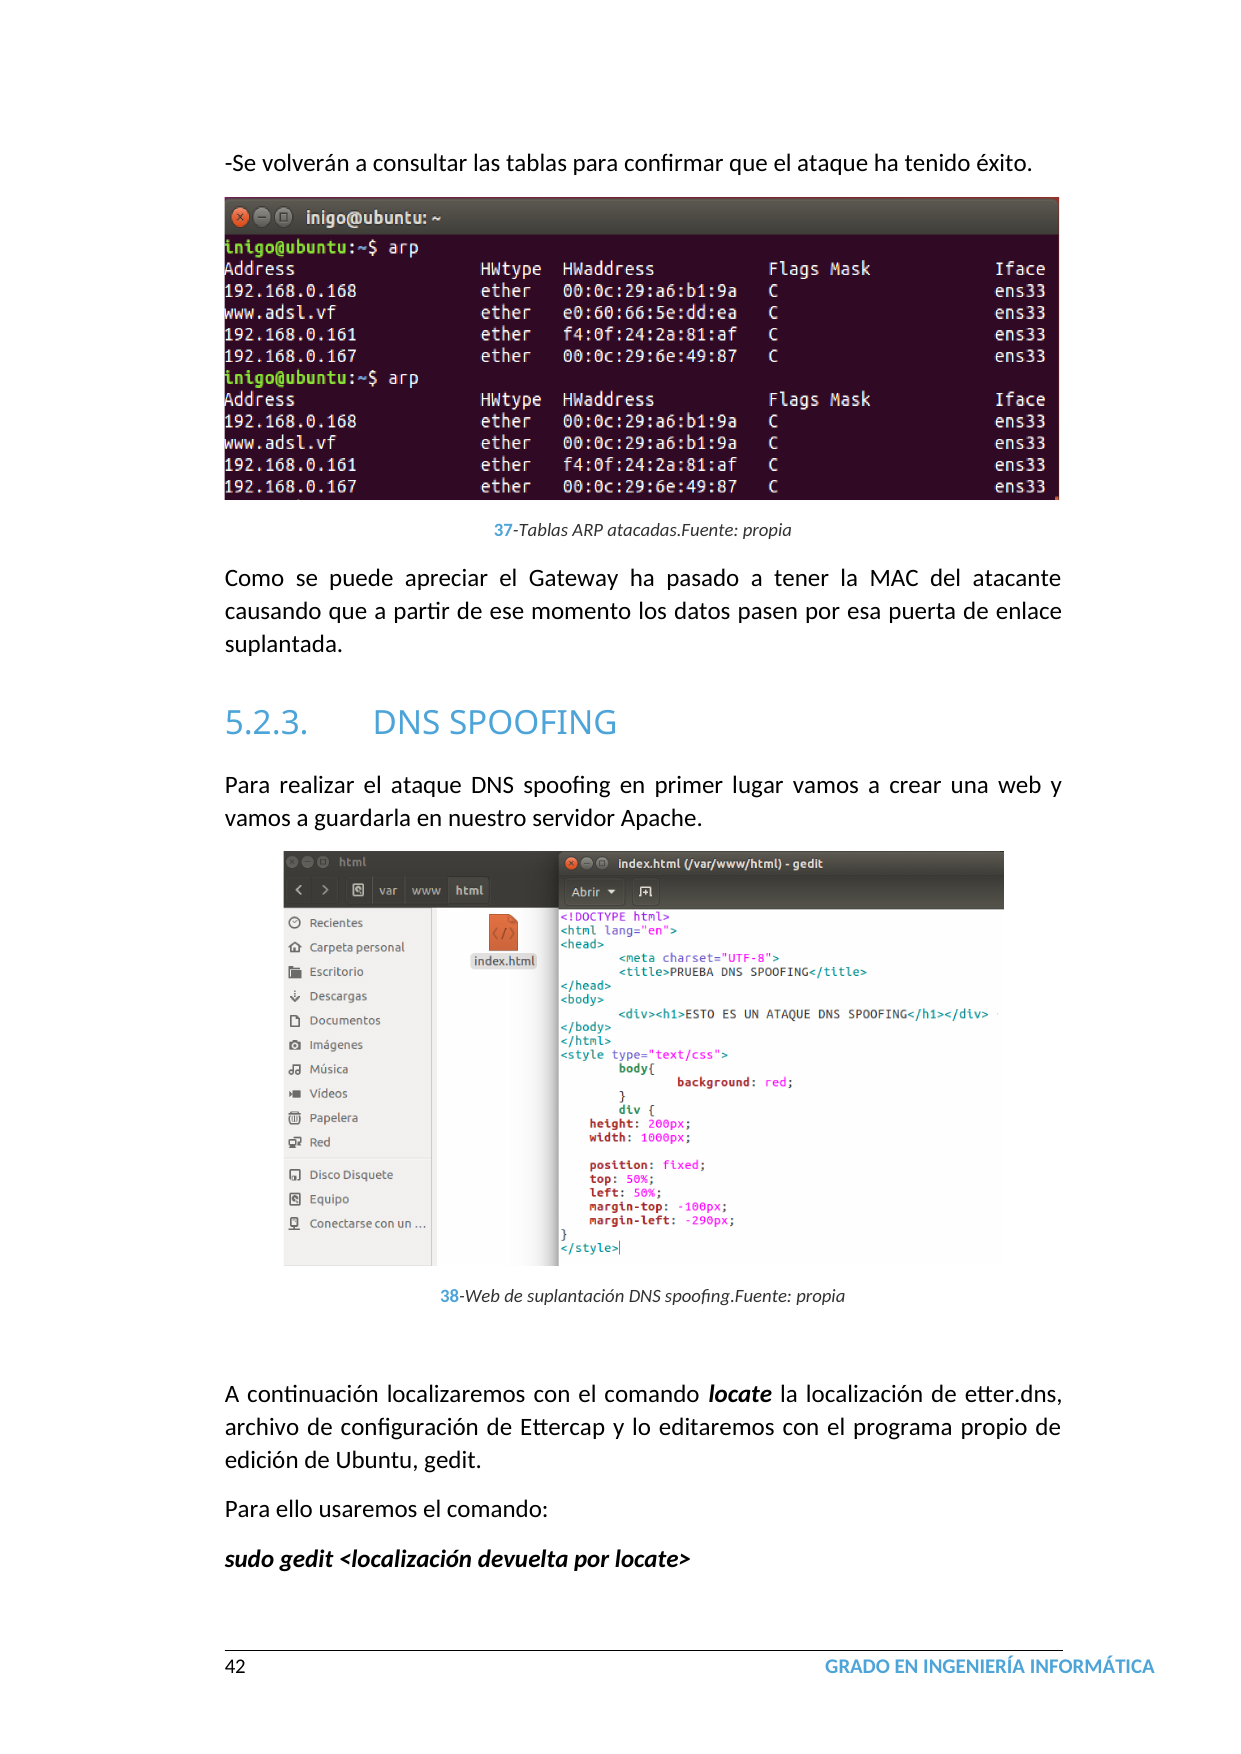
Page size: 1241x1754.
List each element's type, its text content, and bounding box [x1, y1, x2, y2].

text 38-Web de suplantación DNS spoofing.Fuente: propia [224, 1284, 1063, 1307]
text A continuación localizaremos con el comando locate la localización de etter.dns, archivo de configuración de Ettercap y lo editaremos con el programa propio de edición de Ubuntu, gedit. [224, 1378, 1063, 1474]
picture [224, 197, 1060, 500]
text Para ello usaremos el comando: [224, 1493, 1063, 1524]
picture [283, 851, 1004, 1266]
subtitle DNS SPOOFING [224, 698, 1063, 744]
text 37-Tablas ARP atacadas.Fuente: propia [224, 518, 1063, 541]
text Como se puede apreciar el Gateway ha pasado a tener la MAC del atacante causando que a partir de ese momento los datos pasen por esa puerta de enlace suplantada. [224, 562, 1063, 658]
text Para realizar el ataque DNS spoofing en primer lugar vamos a crear una web y vamos a guardarla en nuestro servidor Apache. [224, 769, 1063, 832]
text -Se volverán a consultar las tablas para confirmar que el ataque ha tenido éxito. [224, 148, 1063, 178]
text sudo gedit <localización devuelta por locate> [224, 1543, 1063, 1573]
